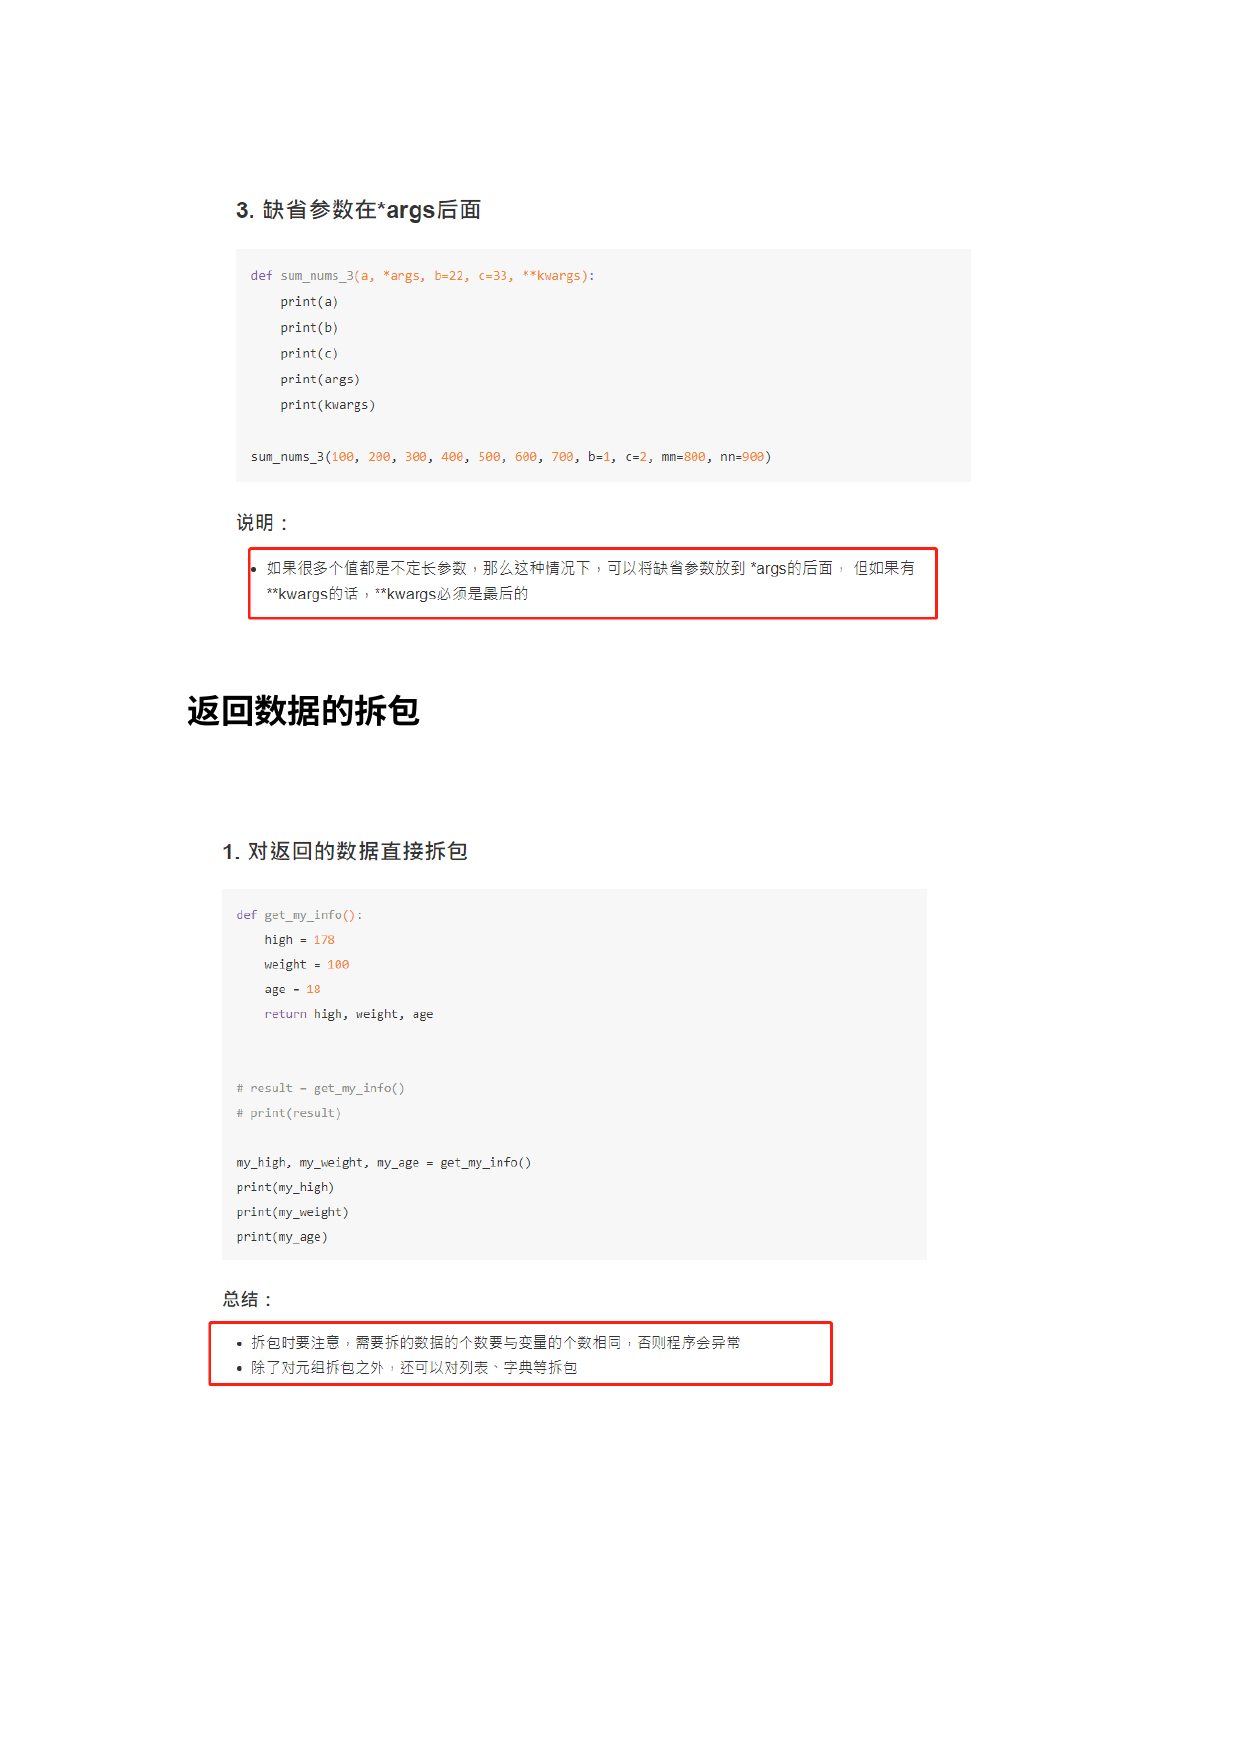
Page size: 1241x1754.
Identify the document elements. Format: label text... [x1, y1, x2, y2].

picture [187, 162, 1053, 620]
picture [187, 803, 1053, 1387]
subtitle 返回数据的拆包 [187, 677, 1053, 742]
